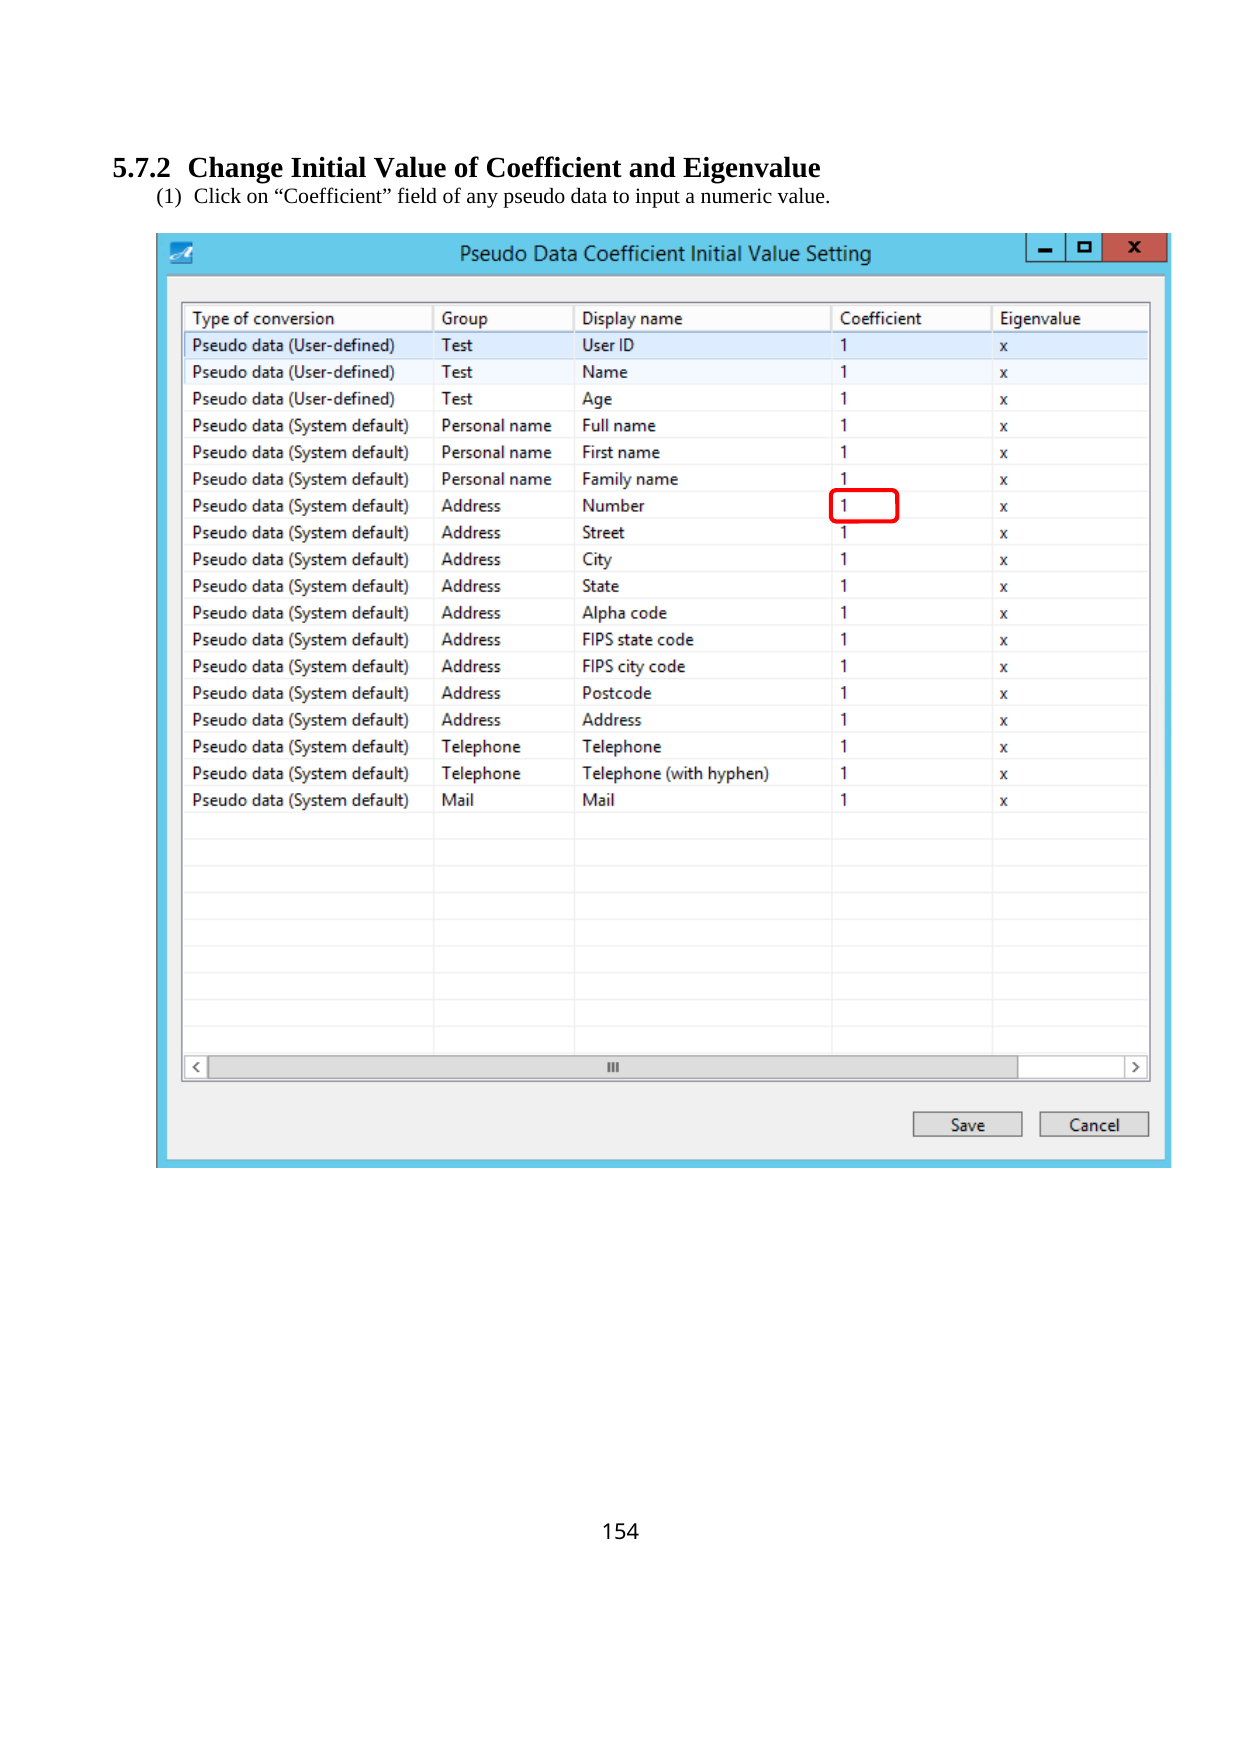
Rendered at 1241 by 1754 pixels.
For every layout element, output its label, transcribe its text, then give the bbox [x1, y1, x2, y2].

picture [156, 233, 1172, 1168]
list Click on “Coefficient” field of any pseudo data to input a numeric value. [156, 183, 1128, 209]
subtitle Change Initial Value of Coefficient and Eigenvalue [112, 150, 1128, 183]
